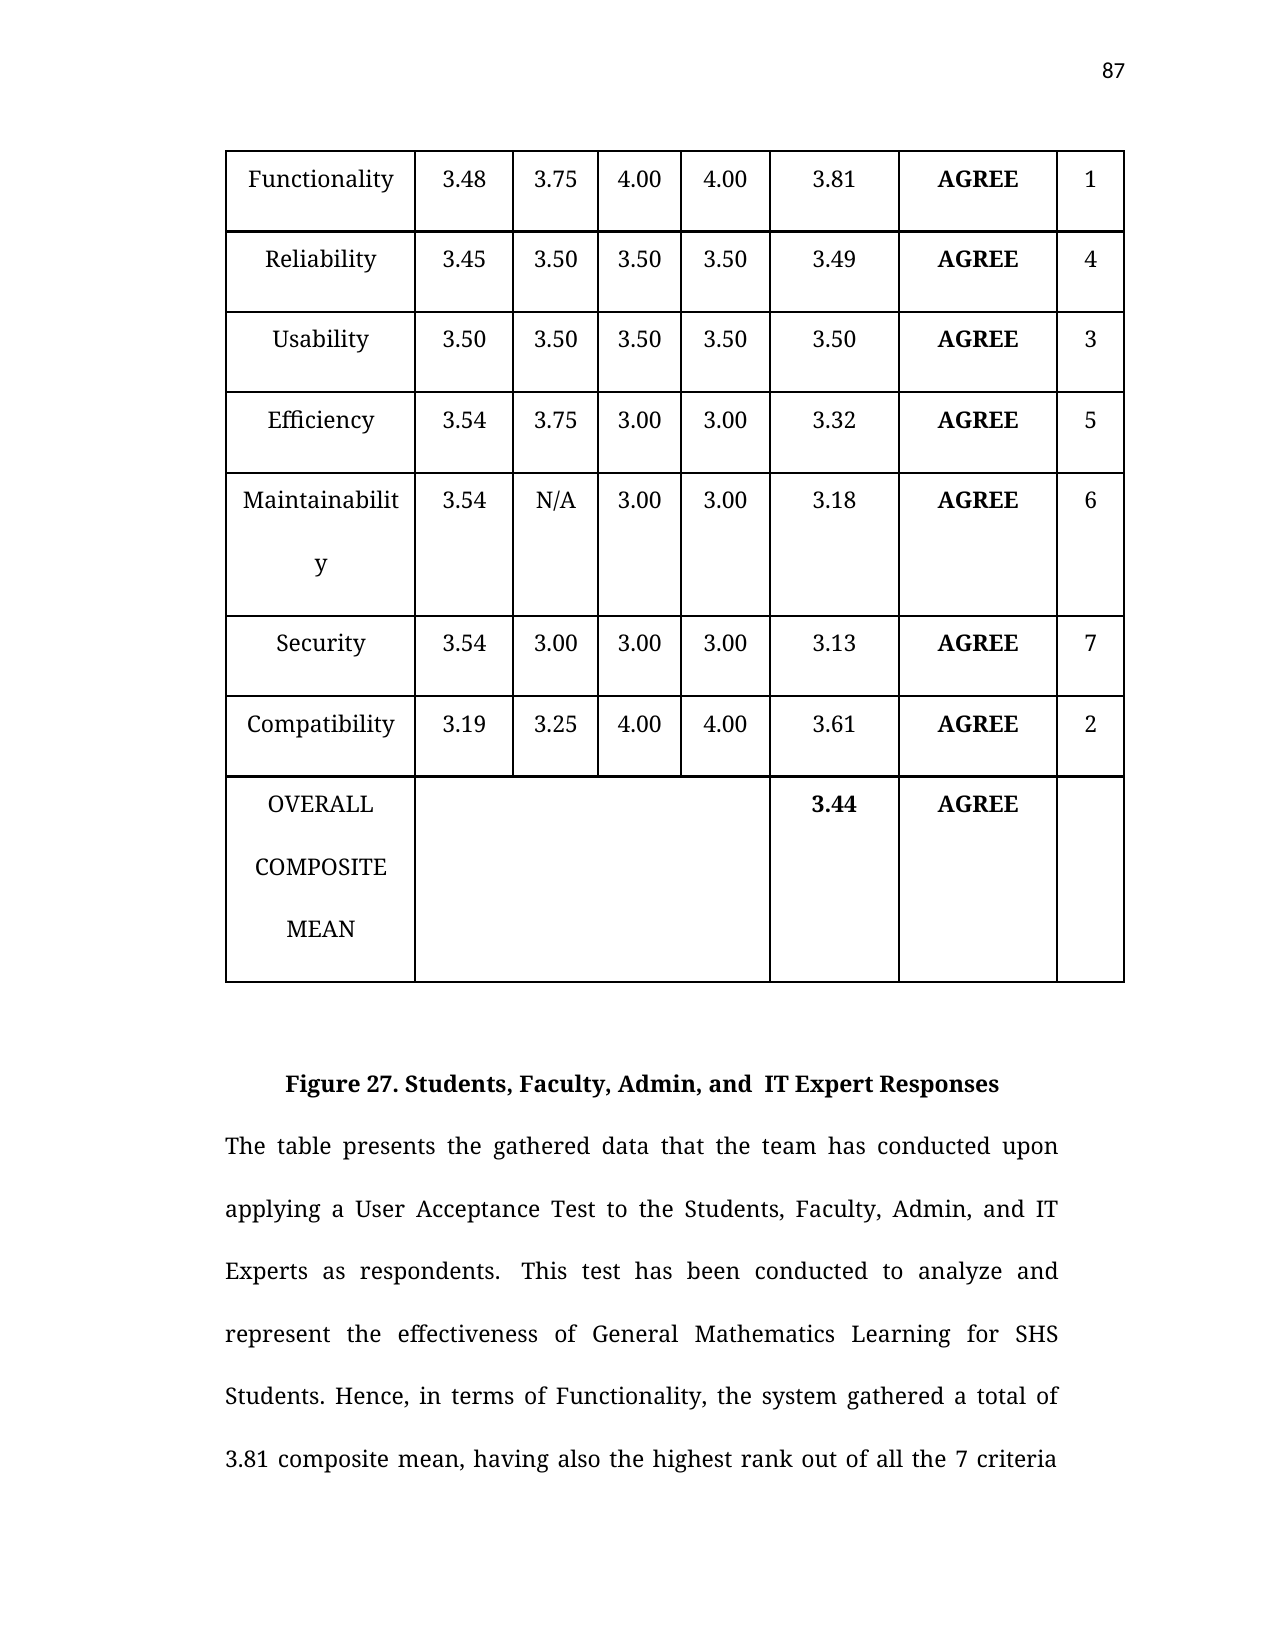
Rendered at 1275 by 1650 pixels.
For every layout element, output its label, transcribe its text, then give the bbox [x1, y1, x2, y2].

table_cell 3.13 [771, 617, 898, 695]
table_cell 3.50 [771, 313, 898, 391]
table_cell Security [227, 617, 414, 695]
table_cell 6 [1058, 474, 1123, 614]
table_cell Reliability [227, 233, 414, 311]
table_cell 3.00 [599, 617, 680, 695]
table_cell 3.50 [599, 233, 680, 311]
table_cell 3.00 [599, 474, 680, 614]
table_cell 3.32 [771, 393, 898, 472]
table_cell AGREE [900, 313, 1056, 391]
table_cell 4.00 [682, 697, 769, 775]
table_cell AGREE [900, 778, 1056, 981]
table_cell 3.50 [599, 313, 680, 391]
table_cell 3.44 [771, 778, 898, 981]
table_cell 3.00 [514, 617, 597, 695]
table_cell 3.50 [682, 233, 769, 311]
table_cell 3.45 [416, 233, 512, 311]
table_cell Efficiency [227, 393, 414, 472]
table_cell [1058, 778, 1123, 981]
table_cell 4.00 [599, 152, 680, 230]
table_cell 3.00 [682, 474, 769, 614]
table_cell 3.54 [416, 393, 512, 472]
table_cell 2 [1058, 697, 1123, 775]
table_cell 7 [1058, 617, 1123, 695]
table_cell AGREE [900, 617, 1056, 695]
table_cell 3.48 [416, 152, 512, 230]
table_cell 3.00 [682, 393, 769, 472]
table_cell 3.18 [771, 474, 898, 614]
table_cell 3.50 [416, 313, 512, 391]
table_cell 3 [1058, 313, 1123, 391]
table_cell AGREE [900, 233, 1056, 311]
table_cell 4.00 [599, 697, 680, 775]
table_cell Usability [227, 313, 414, 391]
table_cell 3.00 [682, 617, 769, 695]
table_cell 3.00 [599, 393, 680, 472]
table_cell 5 [1058, 393, 1123, 472]
table_cell 3.19 [416, 697, 512, 775]
table_cell 3.50 [514, 313, 597, 391]
table_cell 3.61 [771, 697, 898, 775]
table_cell [416, 778, 769, 981]
table_cell AGREE [900, 152, 1056, 230]
table_cell 4 [1058, 233, 1123, 311]
table_cell 3.54 [416, 474, 512, 614]
table_cell N/A [514, 474, 597, 614]
table_cell 3.49 [771, 233, 898, 311]
table_cell AGREE [900, 393, 1056, 472]
table_cell AGREE [900, 474, 1056, 614]
table_cell 3.75 [514, 393, 597, 472]
text Figure 27. Students, Faculty, Admin, and IT Expert Responses [225, 1068, 1059, 1099]
table_cell OVERALL COMPOSITE MEAN [227, 778, 414, 981]
table_cell 3.54 [416, 617, 512, 695]
table_cell 3.50 [514, 233, 597, 311]
table_cell Functionality [227, 152, 414, 230]
table_cell 4.00 [682, 152, 769, 230]
table_cell 3.50 [682, 313, 769, 391]
table_cell 3.81 [771, 152, 898, 230]
table_cell 3.75 [514, 152, 597, 230]
table_cell 3.25 [514, 697, 597, 775]
table_cell Compatibility [227, 697, 414, 775]
table_cell 1 [1058, 152, 1123, 230]
table_cell AGREE [900, 697, 1056, 775]
table_cell Maintainability [227, 474, 414, 614]
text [225, 1130, 1059, 1474]
